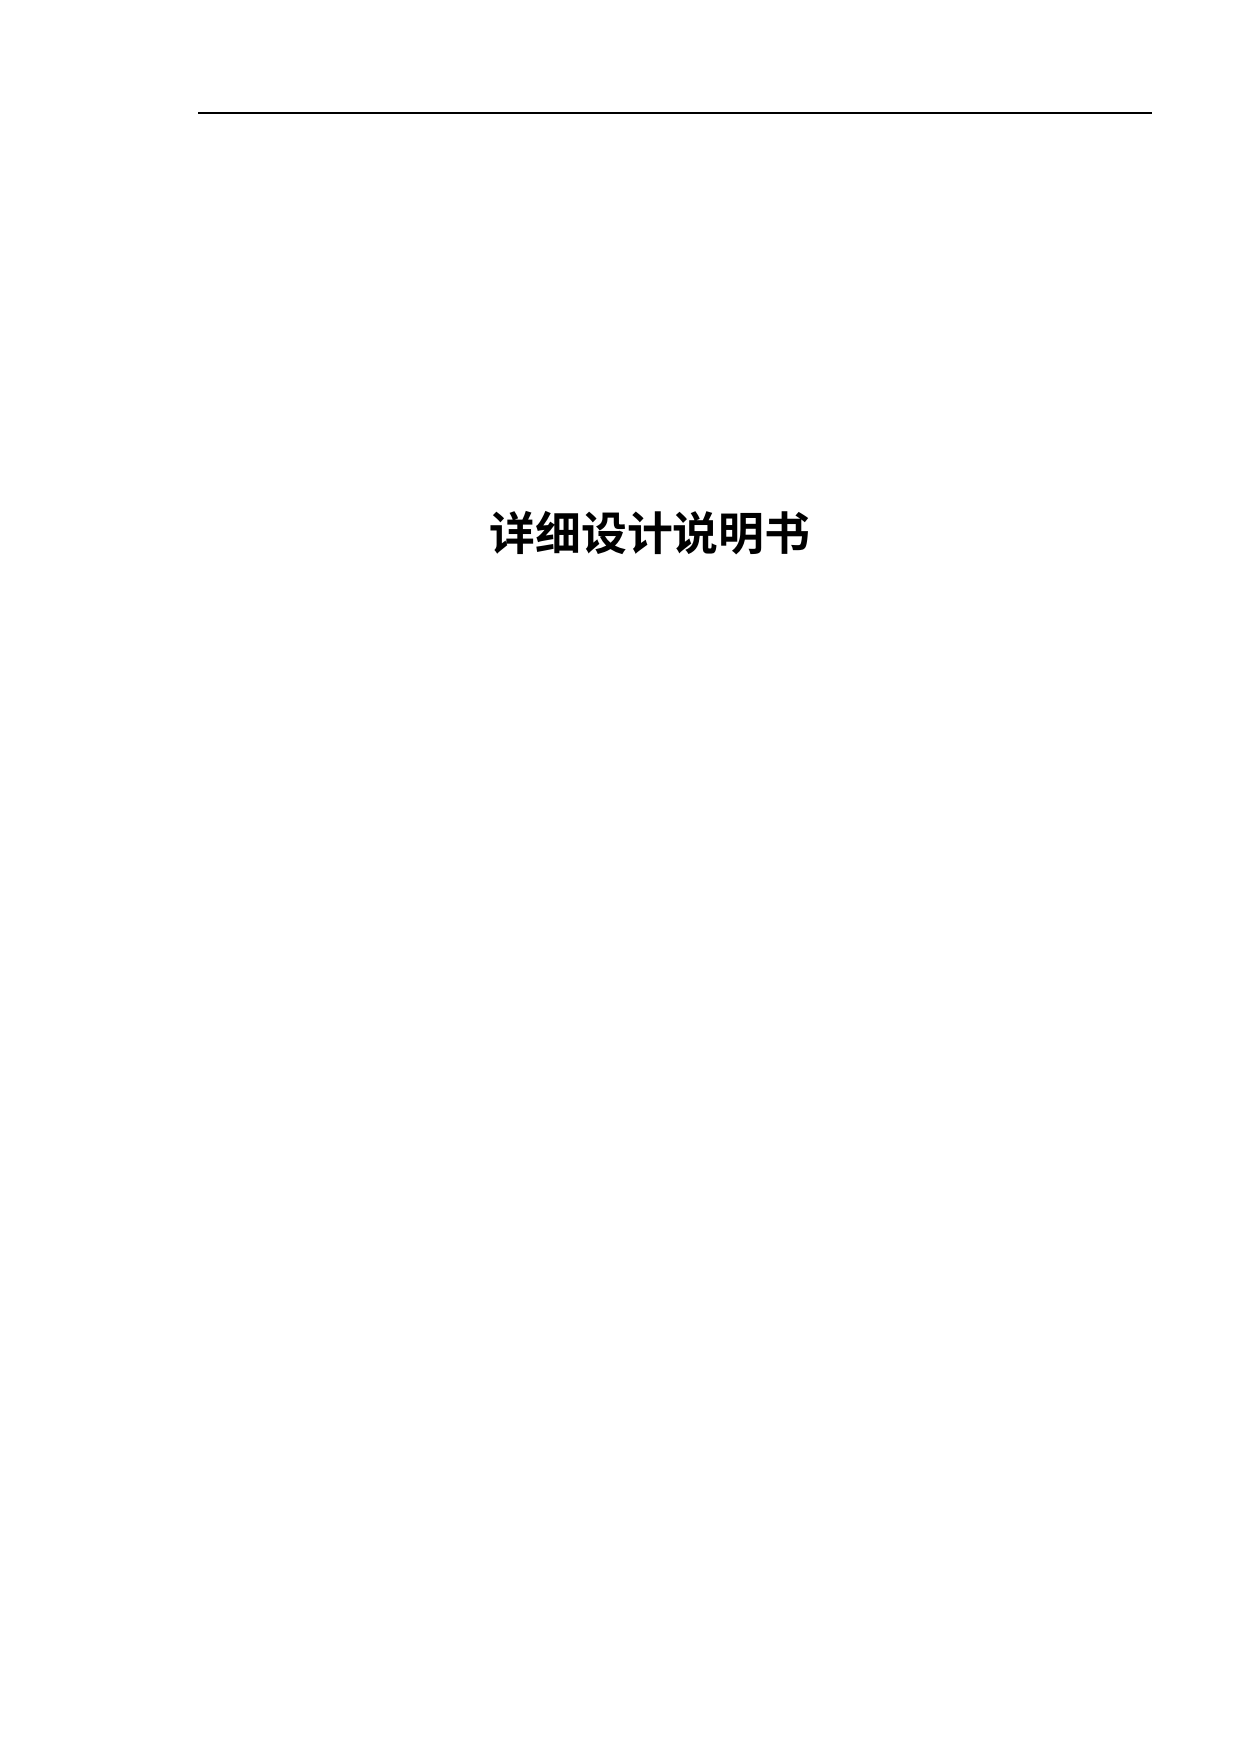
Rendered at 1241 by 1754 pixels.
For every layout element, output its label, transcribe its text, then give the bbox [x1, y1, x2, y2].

text 详细设计说明书 [148, 482, 1152, 579]
